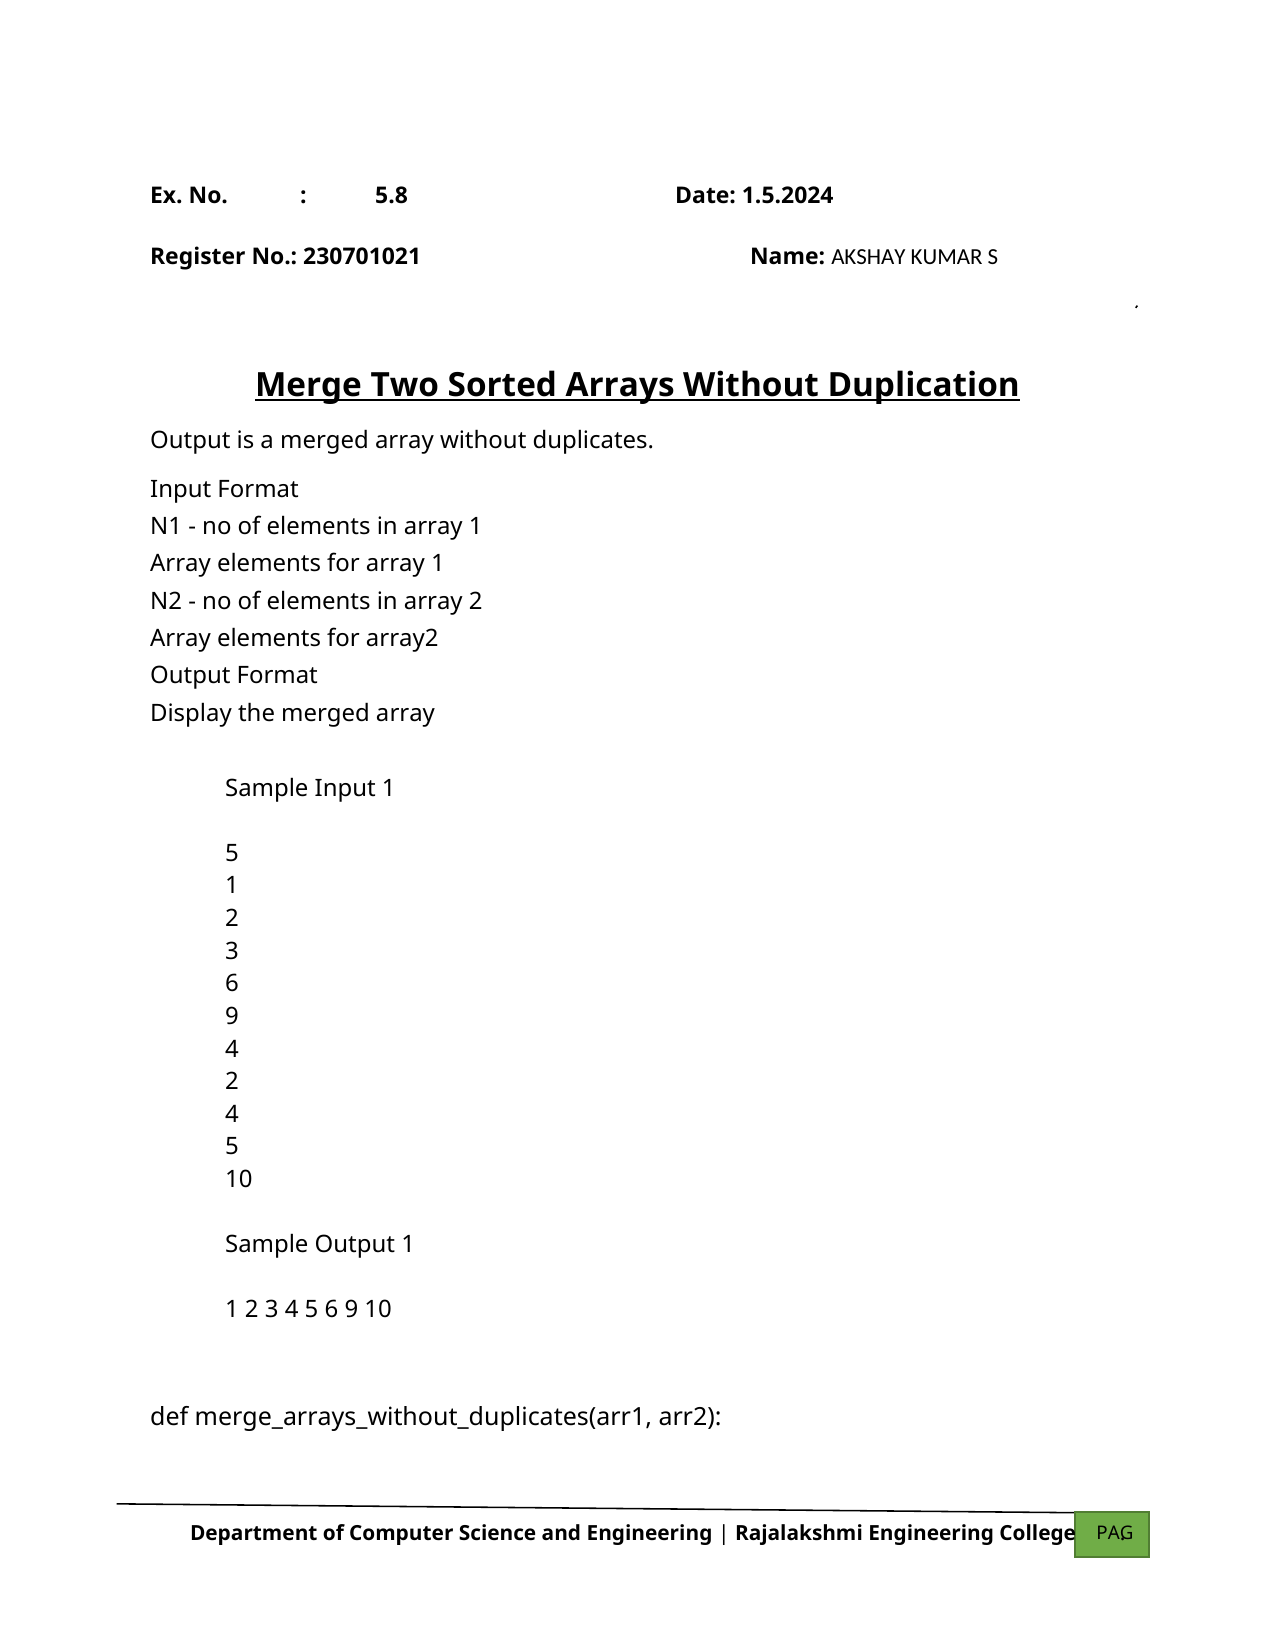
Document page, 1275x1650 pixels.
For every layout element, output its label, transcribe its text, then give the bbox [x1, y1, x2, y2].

text Display the merged array [150, 696, 1125, 728]
text Register No.: 230701021 Name: AKSHAY KUMAR S [150, 239, 1125, 271]
text Merge Two Sorted Arrays Without Duplication [150, 360, 1125, 406]
text 1 2 3 4 5 6 9 10 [150, 1292, 1125, 1325]
text N2 - no of elements in array 2 [150, 583, 1125, 616]
text 3 [225, 933, 1125, 966]
text Array elements for array2 [150, 621, 1125, 653]
text 1 [225, 868, 1125, 901]
text Array elements for array 1 [150, 546, 1125, 579]
text 2 [225, 1064, 1125, 1097]
text 10 [225, 1162, 1125, 1194]
text Output is a merged array without duplicates. [150, 422, 1125, 455]
text 5 [225, 836, 1125, 868]
text Ex. No. : 5.8 Date: 1.5.2024 [150, 179, 1125, 210]
text 4 [225, 1031, 1125, 1064]
text 5 [225, 1129, 1125, 1162]
text Output Format [150, 658, 1125, 691]
text N1 - no of elements in array 1 [150, 509, 1125, 541]
text 2 [225, 901, 1125, 933]
text 9 [225, 999, 1125, 1031]
text def merge_arrays_without_duplicates(arr1, arr2): [150, 1399, 1125, 1433]
text Input Format [150, 471, 1125, 504]
text 4 [225, 1097, 1125, 1129]
text Sample Input 1 [225, 771, 1125, 803]
text Sample Output 1 [225, 1227, 1125, 1259]
text 6 [225, 966, 1125, 999]
